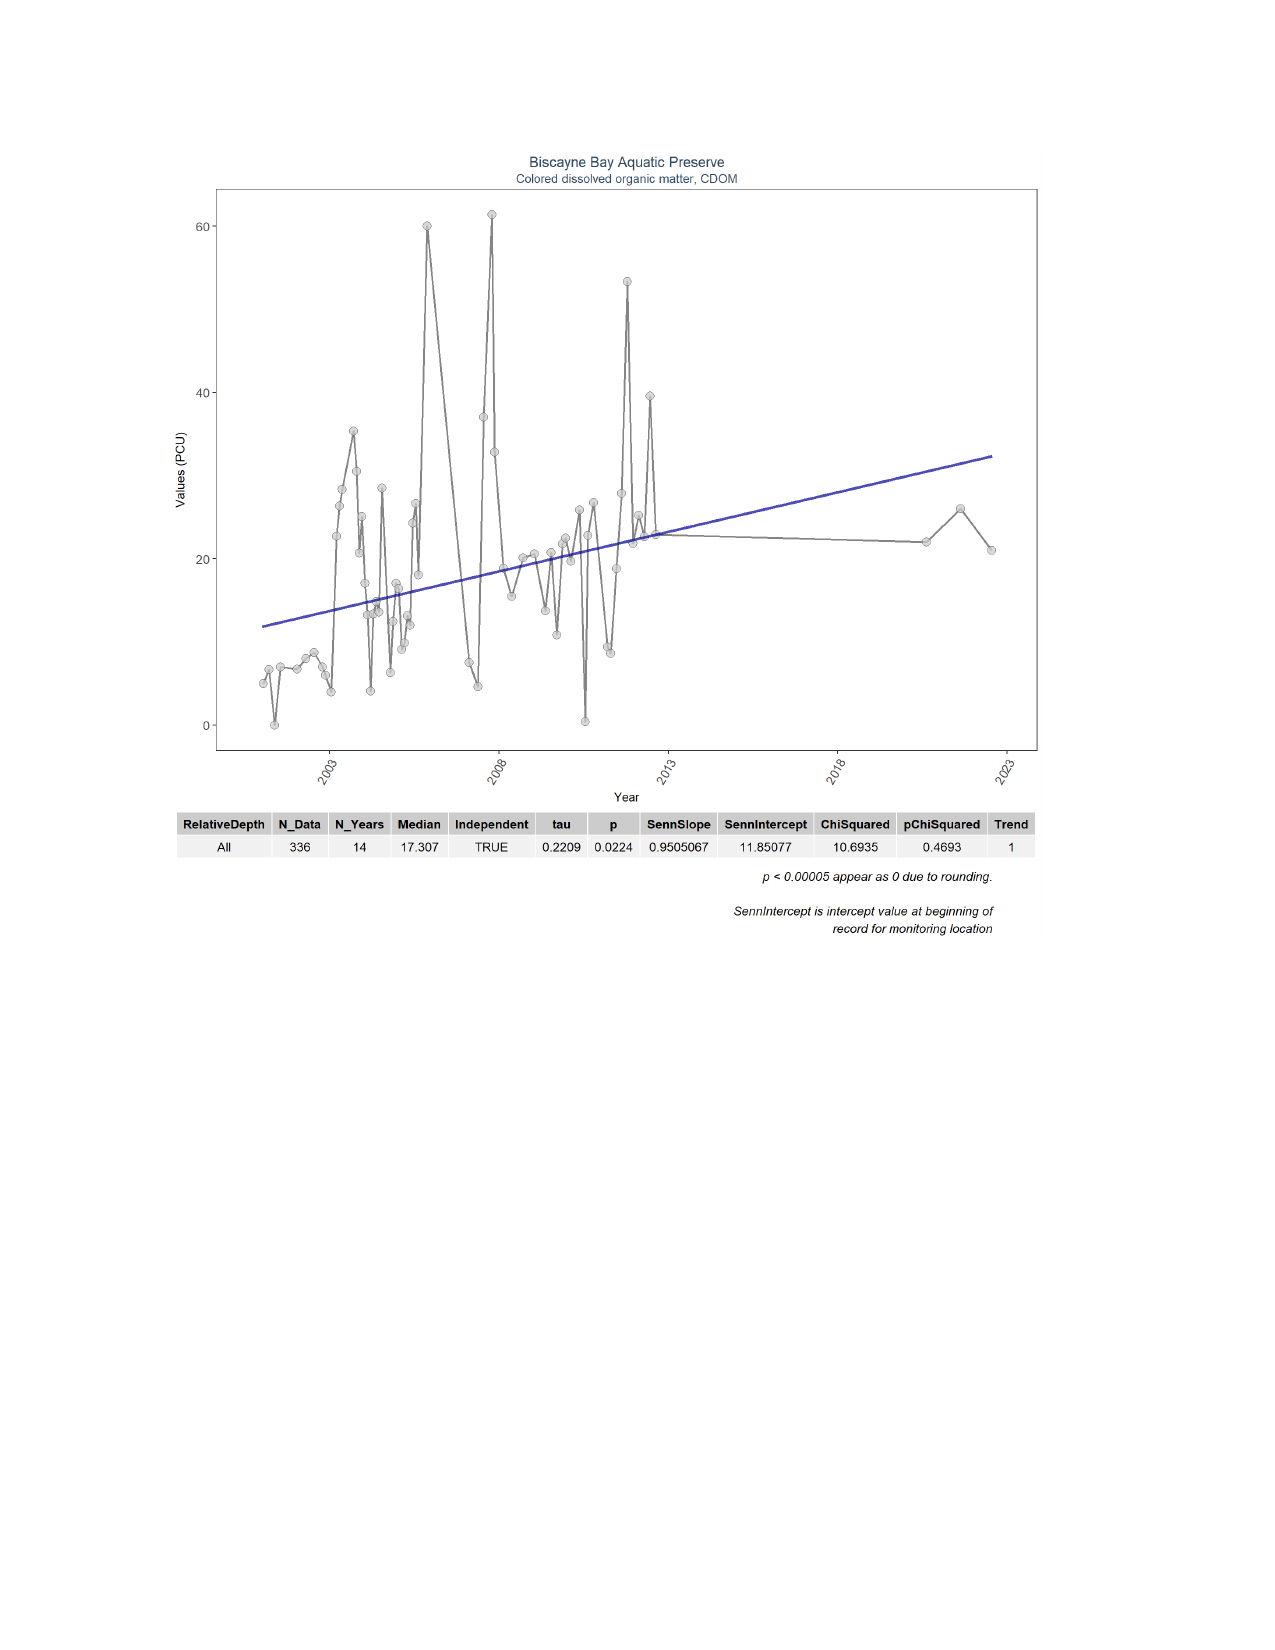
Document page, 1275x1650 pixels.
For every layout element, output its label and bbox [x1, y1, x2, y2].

picture [168, 150, 1044, 938]
